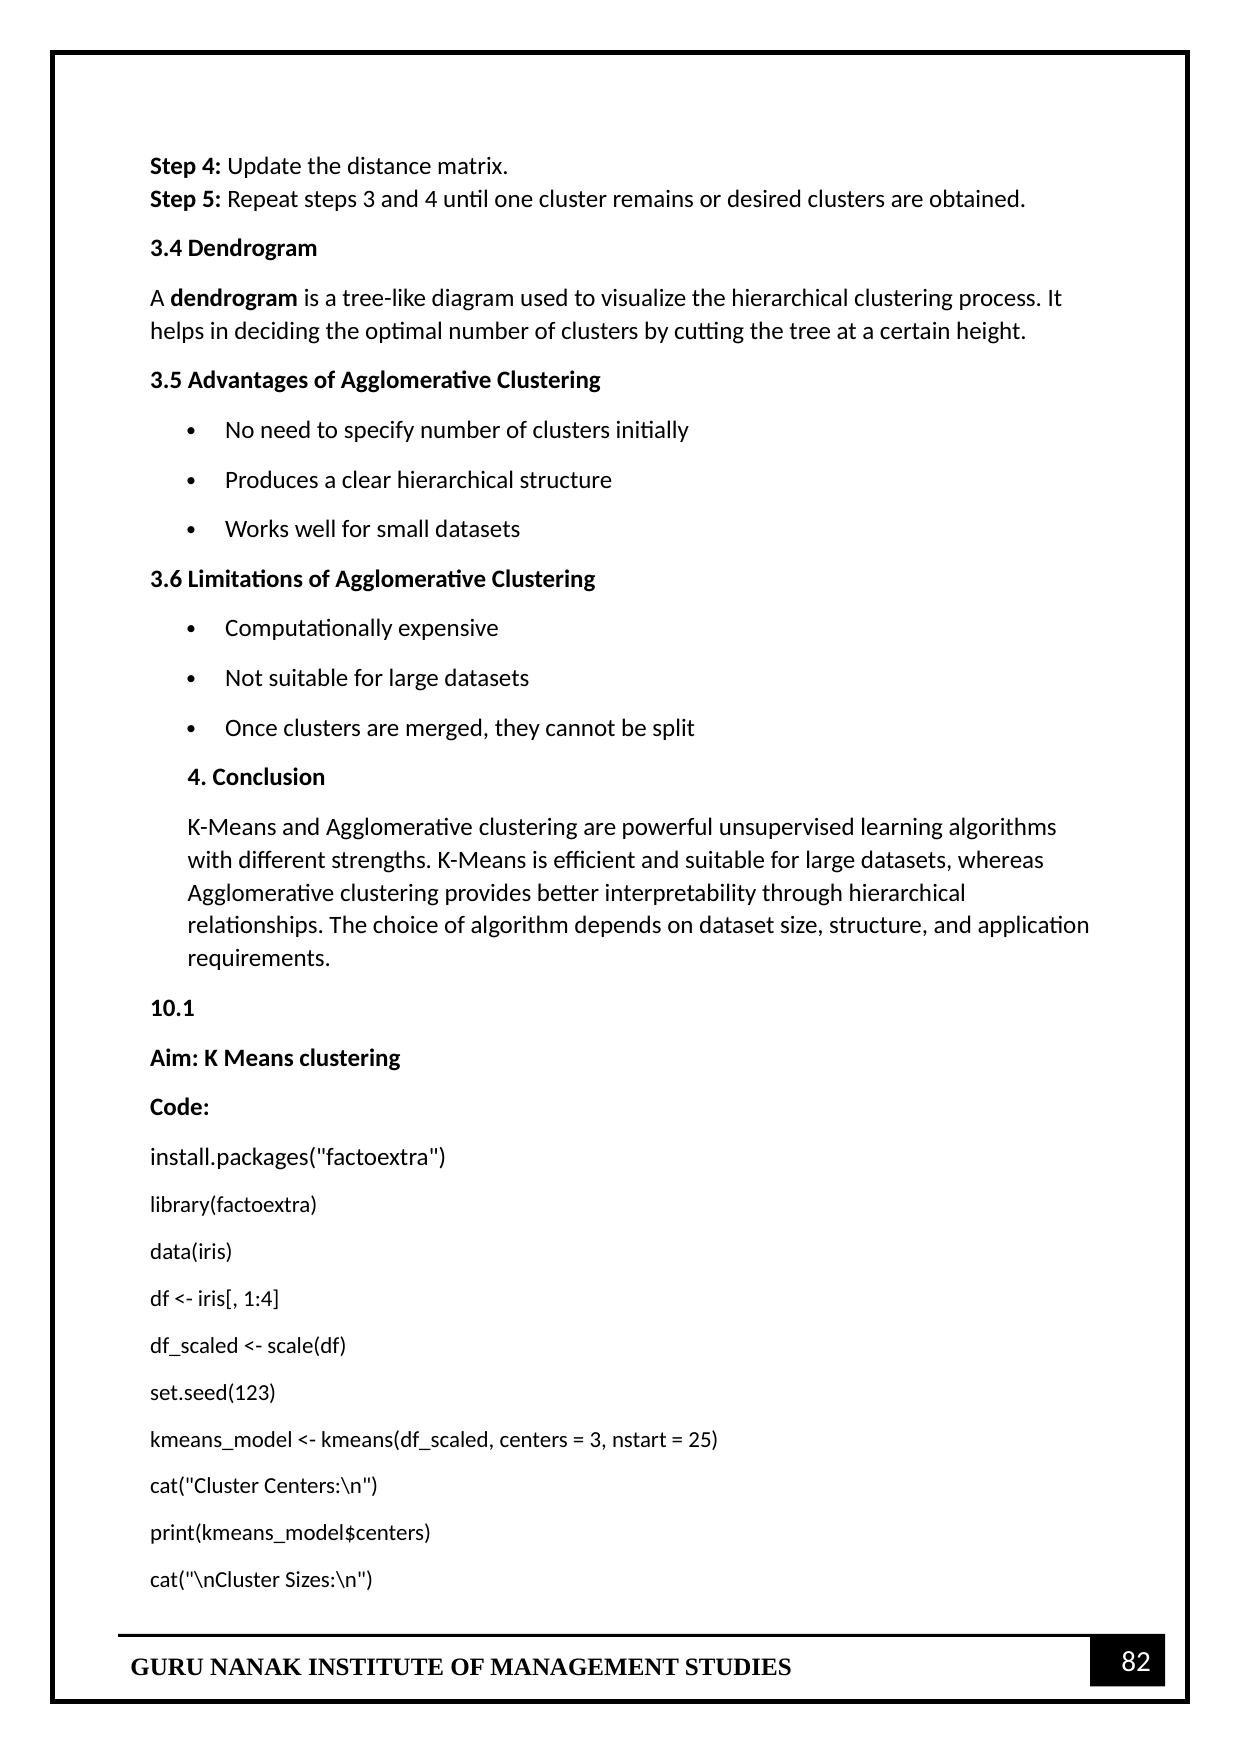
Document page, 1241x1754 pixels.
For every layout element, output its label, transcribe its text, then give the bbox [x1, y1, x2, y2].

text 4. Conclusion [187, 761, 1090, 792]
text library(factoextra) [150, 1190, 1090, 1218]
list Not suitable for large datasets [187, 662, 1090, 693]
text install.packages("factoextra") [150, 1141, 1090, 1171]
text 3.5 Advantages of Agglomerative Clustering [150, 364, 1090, 395]
list Produces a clear hierarchical structure [187, 464, 1090, 494]
text df_scaled <- scale(df) [150, 1331, 1090, 1359]
text 3.6 Limitations of Agglomerative Clustering [150, 563, 1090, 593]
text print(kmeans_model$centers) [150, 1518, 1090, 1547]
text df <- iris[, 1:4] [150, 1284, 1090, 1312]
text cat("Cluster Centers:\n") [150, 1472, 1090, 1500]
text K-Means and Agglomerative clustering are powerful unsupervised learning algorithms with different strengths. K-Means is efficient and suitable for large datasets, whereas Agglomerative clustering provides better interpretability through hierarchical relationships. The choice of algorithm depends on dataset size, structure, and application requirements. [187, 811, 1090, 973]
text 3.4 Dendrogram [150, 232, 1090, 263]
list Once clusters are merged, they cannot be split [187, 712, 1090, 742]
text Aim: K Means clustering [150, 1042, 1090, 1072]
list Works well for small datasets [187, 513, 1090, 544]
list Computationally expensive [187, 612, 1090, 643]
text set.seed(123) [150, 1378, 1090, 1406]
list No need to specify number of clusters initially [187, 414, 1090, 445]
text data(iris) [150, 1237, 1090, 1265]
text cat("\nCluster Sizes:\n") [150, 1565, 1090, 1593]
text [150, 150, 1090, 213]
text A dendrogram is a tree-like diagram used to visualize the hierarchical clustering process. It helps in deciding the optimal number of clusters by cutting the tree at a certain height. [150, 282, 1090, 346]
text 10.1 [150, 992, 1090, 1023]
text kmeans_model <- kmeans(df_scaled, centers = 3, nstart = 25) [150, 1425, 1090, 1453]
text Code: [150, 1091, 1090, 1122]
